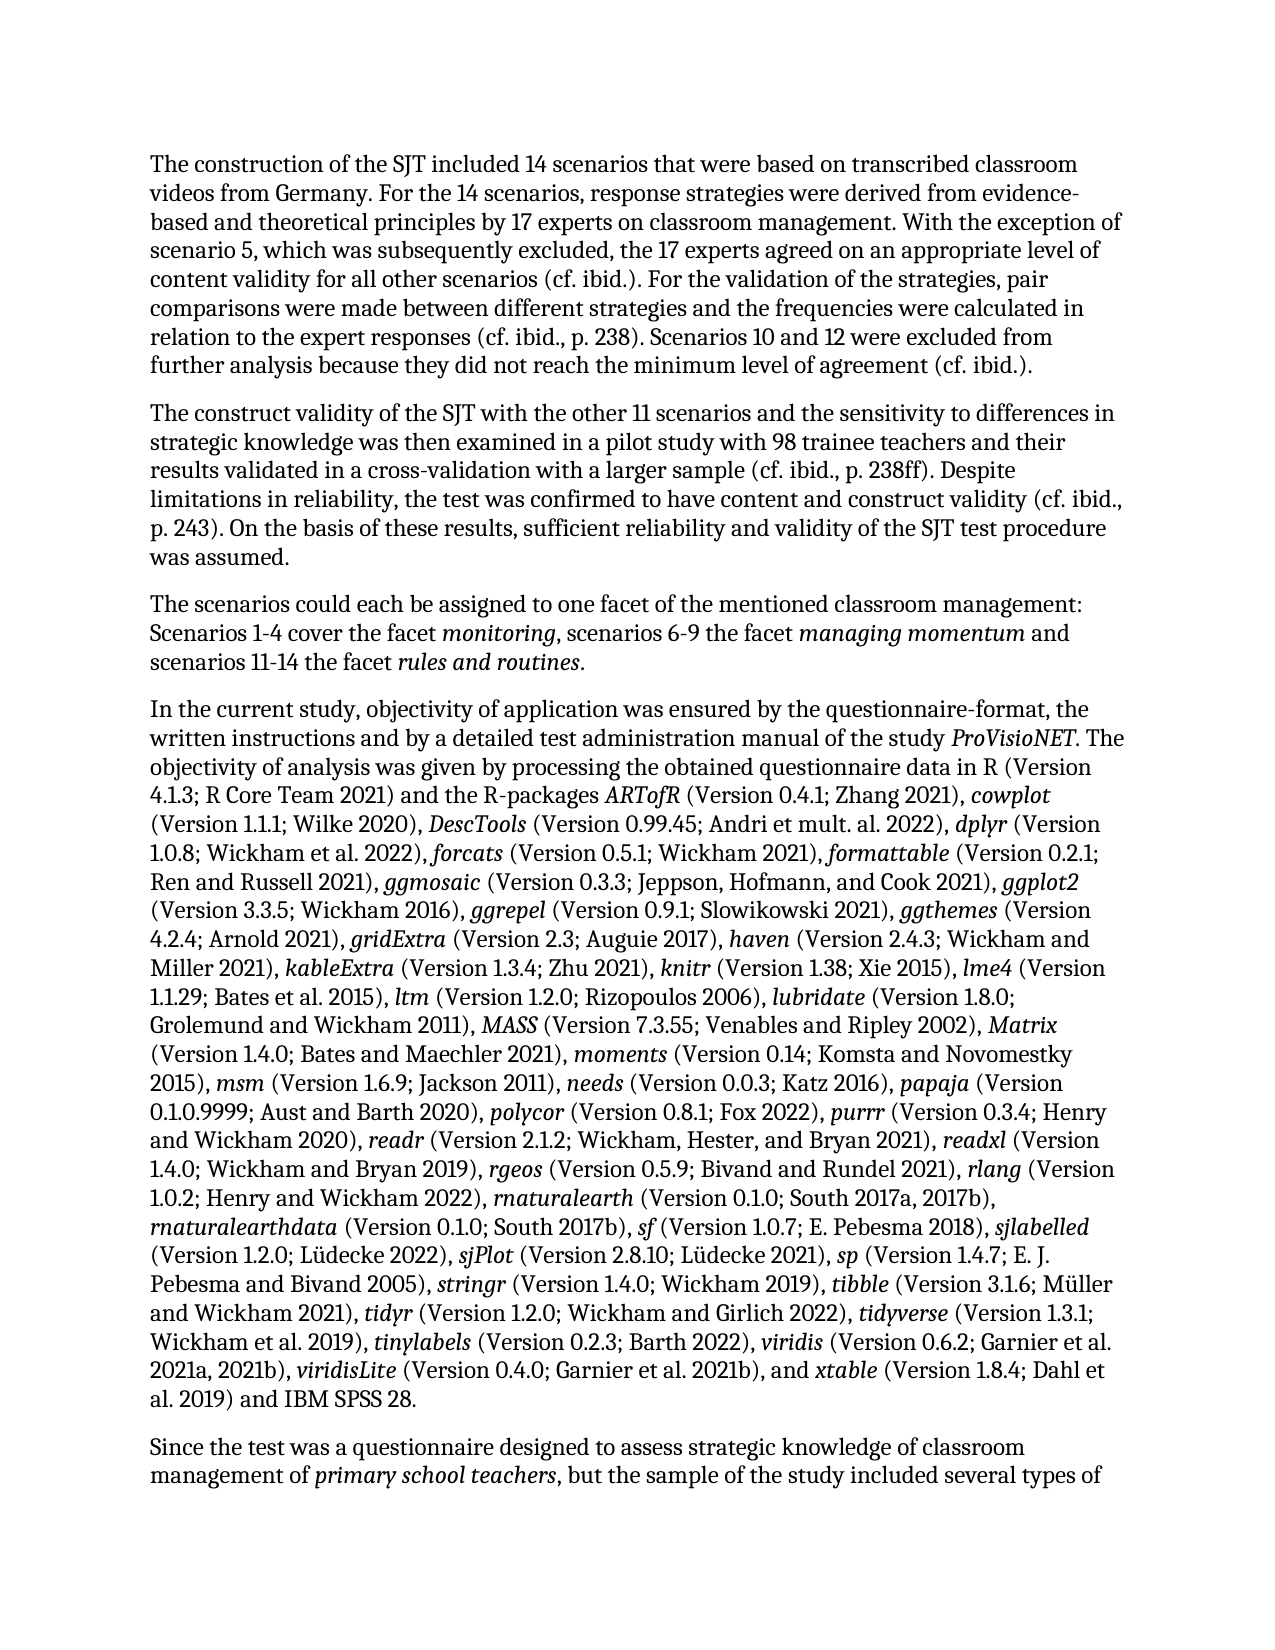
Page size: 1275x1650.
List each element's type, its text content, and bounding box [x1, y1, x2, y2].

text In the current study, objectivity of application was ensured by the questionnaire-format, the written instructions and by a detailed test administration manual of the study ProVisioNET. The objectivity of analysis was given by processing the obtained questionnaire data in R (Version 4.1.3; R Core Team 2021) and the R-packages ARTofR (Version 0.4.1; Zhang 2021), cowplot (Version 1.1.1; Wilke 2020), DescTools (Version 0.99.45; Andri et mult. al. 2022), dplyr (Version 1.0.8; Wickham et al. 2022), forcats (Version 0.5.1; Wickham 2021), formattable (Version 0.2.1; Ren and Russell 2021), ggmosaic (Version 0.3.3; Jeppson, Hofmann, and Cook 2021), ggplot2 (Version 3.3.5; Wickham 2016), ggrepel (Version 0.9.1; Slowikowski 2021), ggthemes (Version 4.2.4; Arnold 2021), gridExtra (Version 2.3; Auguie 2017), haven (Version 2.4.3; Wickham and Miller 2021), kableExtra (Version 1.3.4; Zhu 2021), knitr (Version 1.38; Xie 2015), lme4 (Version 1.1.29; Bates et al. 2015), ltm (Version 1.2.0; Rizopoulos 2006), lubridate (Version 1.8.0; Grolemund and Wickham 2011), MASS (Version 7.3.55; Venables and Ripley 2002), Matrix (Version 1.4.0; Bates and Maechler 2021), moments (Version 0.14; Komsta and Novomestky 2015), msm (Version 1.6.9; Jackson 2011), needs (Version 0.0.3; Katz 2016), papaja (Version 0.1.0.9999; Aust and Barth 2020), polycor (Version 0.8.1; Fox 2022), purrr (Version 0.3.4; Henry and Wickham 2020), readr (Version 2.1.2; Wickham, Hester, and Bryan 2021), readxl (Version 1.4.0; Wickham and Bryan 2019), rgeos (Version 0.5.9; Bivand and Rundel 2021), rlang (Version 1.0.2; Henry and Wickham 2022), rnaturalearth (Version 0.1.0; South 2017a, 2017b), rnaturalearthdata (Version 0.1.0; South 2017b), sf (Version 1.0.7; E. Pebesma 2018), sjlabelled (Version 1.2.0; Lüdecke 2022), sjPlot (Version 2.8.10; Lüdecke 2021), sp (Version 1.4.7; E. J. Pebesma and Bivand 2005), stringr (Version 1.4.0; Wickham 2019), tibble (Version 3.1.6; Müller and Wickham 2021), tidyr (Version 1.2.0; Wickham and Girlich 2022), tidyverse (Version 1.3.1; Wickham et al. 2019), tinylabels (Version 0.2.3; Barth 2022), viridis (Version 0.6.2; Garnier et al. 2021a, 2021b), viridisLite (Version 0.4.0; Garnier et al. 2021b), and xtable (Version 1.8.4; Dahl et al. 2019) and IBM SPSS 28. [150, 695, 1125, 1414]
text The construction of the SJT included 14 scenarios that were based on transcribed classroom videos from Germany. For the 14 scenarios, response strategies were derived from evidence-based and theoretical principles by 17 experts on classroom management. With the exception of scenario 5, which was subsequently excluded, the 17 experts agreed on an appropriate level of content validity for all other scenarios (cf. ibid.). For the validation of the strategies, pair comparisons were made between different strategies and the frequencies were calculated in relation to the expert responses (cf. ibid., p. 238). Scenarios 10 and 12 were excluded from further analysis because they did not reach the minimum level of agreement (cf. ibid.). [150, 150, 1125, 380]
text The construct validity of the SJT with the other 11 scenarios and the sensitivity to differences in strategic knowledge was then examined in a pilot study with 98 trainee teachers and their results validated in a cross-validation with a larger sample (cf. ibid., p. 238ff). Despite limitations in reliability, the test was confirmed to have content and construct validity (cf. ibid., p. 243). On the basis of these results, sufficient reliability and validity of the SJT test procedure was assumed. [150, 399, 1125, 571]
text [150, 1432, 1125, 1490]
text The scenarios could each be assigned to one facet of the mentioned classroom management: Scenarios 1-4 cover the facet monitoring, scenarios 6-9 the facet managing momentum and scenarios 11-14 the facet rules and routines. [150, 590, 1125, 676]
